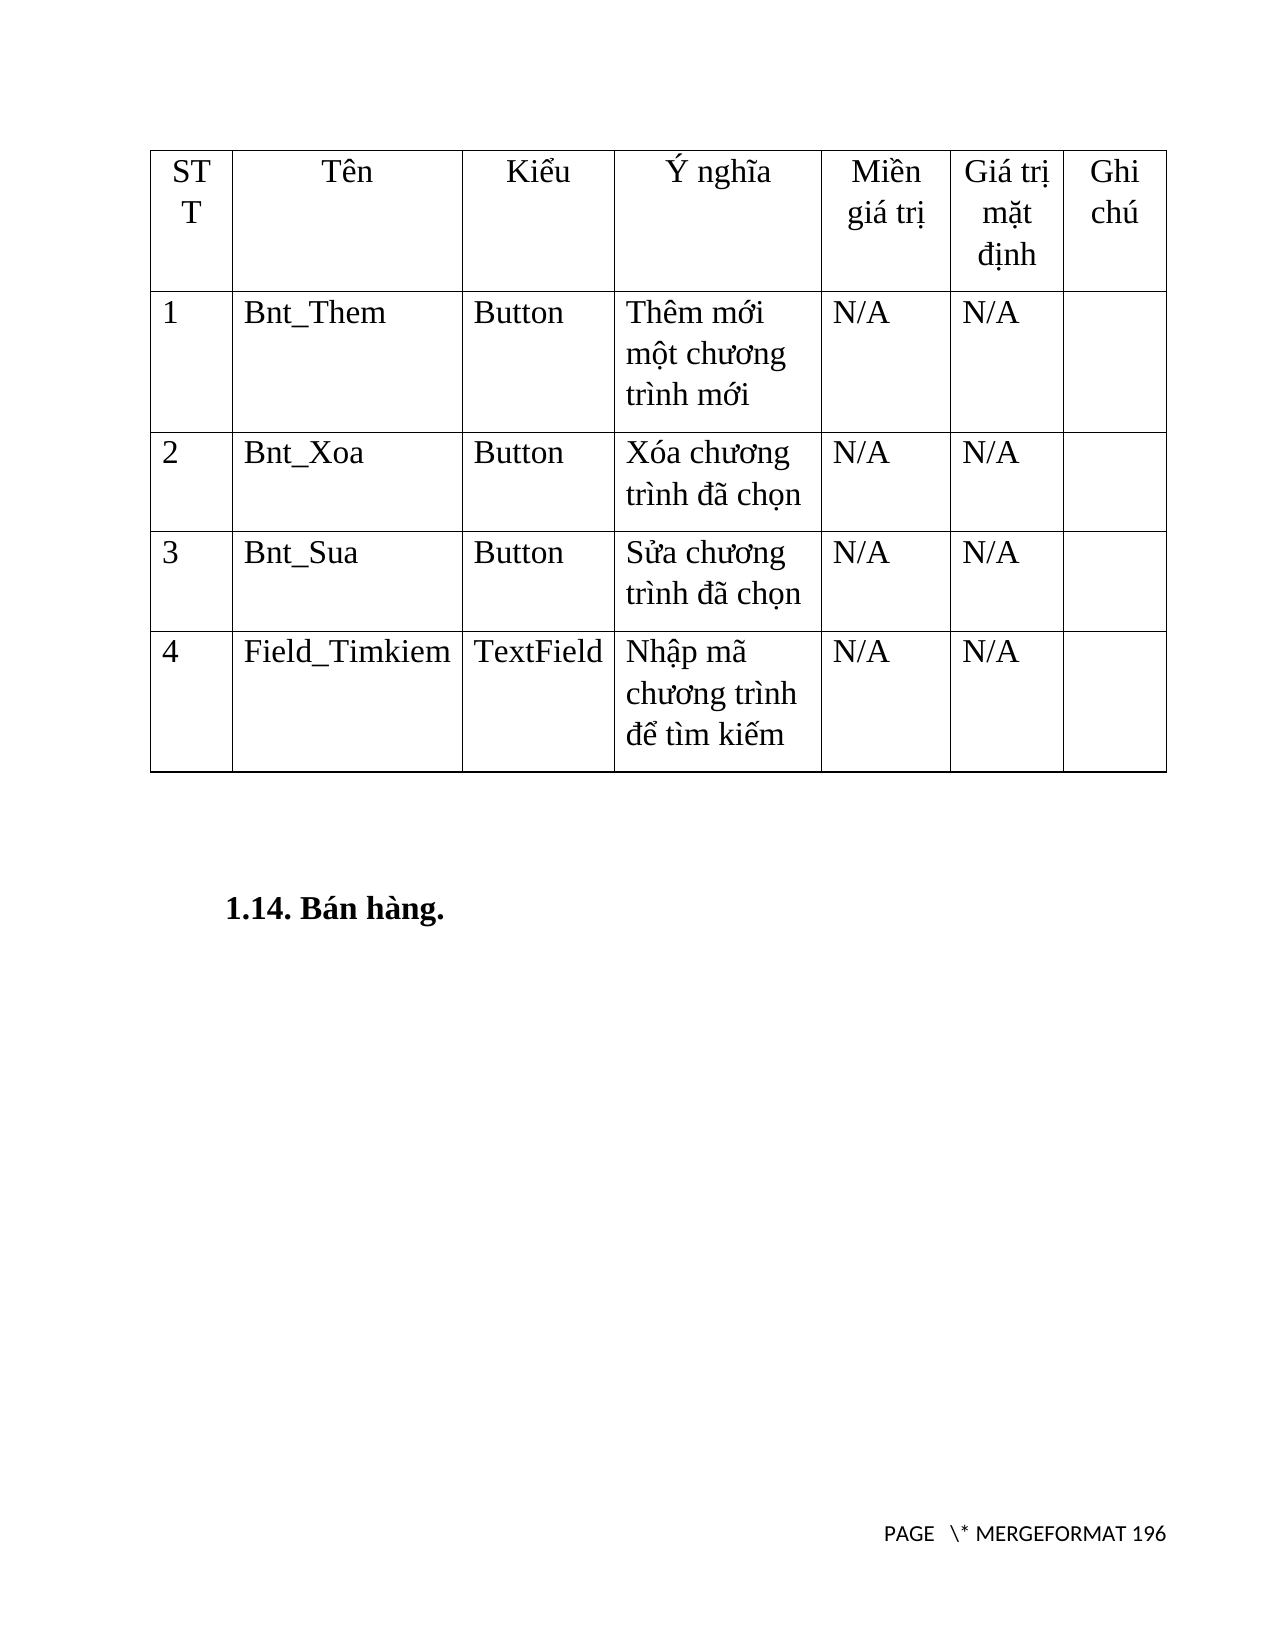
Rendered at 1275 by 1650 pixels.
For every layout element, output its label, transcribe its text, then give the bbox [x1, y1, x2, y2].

table_cell 4 [151, 632, 232, 771]
table_header Ghi chú [1064, 151, 1166, 291]
table_cell [1064, 632, 1166, 771]
table_cell N/A [822, 433, 950, 531]
table_cell Button [463, 532, 614, 631]
table_header Tên [233, 151, 462, 291]
table_header STT [151, 151, 232, 291]
table_header Giá trị mặt định [951, 151, 1063, 291]
table_cell [1064, 433, 1166, 531]
table_cell Field_Timkiem [233, 632, 462, 771]
table_cell 2 [151, 433, 232, 531]
table_cell Button [463, 433, 614, 531]
table_cell Bnt_Xoa [233, 433, 462, 531]
table_cell Sửa chương trình đã chọn [615, 532, 821, 631]
table_header Miền giá trị [822, 151, 950, 291]
table_cell [1064, 292, 1166, 432]
table_cell N/A [822, 632, 950, 771]
table_cell 1 [151, 292, 232, 432]
table_header Kiểu [463, 151, 614, 291]
table_cell N/A [822, 292, 950, 432]
table_cell TextField [463, 632, 614, 771]
table_cell Nhập mã chương trình để tìm kiếm [615, 632, 821, 771]
table_cell N/A [951, 632, 1063, 771]
table_cell N/A [822, 532, 950, 631]
table_cell N/A [951, 292, 1063, 432]
table_header Ý nghĩa [615, 151, 821, 291]
table_cell 3 [151, 532, 232, 631]
table_cell N/A [951, 532, 1063, 631]
table_cell Bnt_Sua [233, 532, 462, 631]
table_cell Bnt_Them [233, 292, 462, 432]
table_cell Thêm mới một chương trình mới [615, 292, 821, 432]
list Bán hàng. [225, 888, 1167, 926]
table_cell Button [463, 292, 614, 432]
table_cell [1064, 532, 1166, 631]
table_cell N/A [951, 433, 1063, 531]
table_cell Xóa chương trình đã chọn [615, 433, 821, 531]
